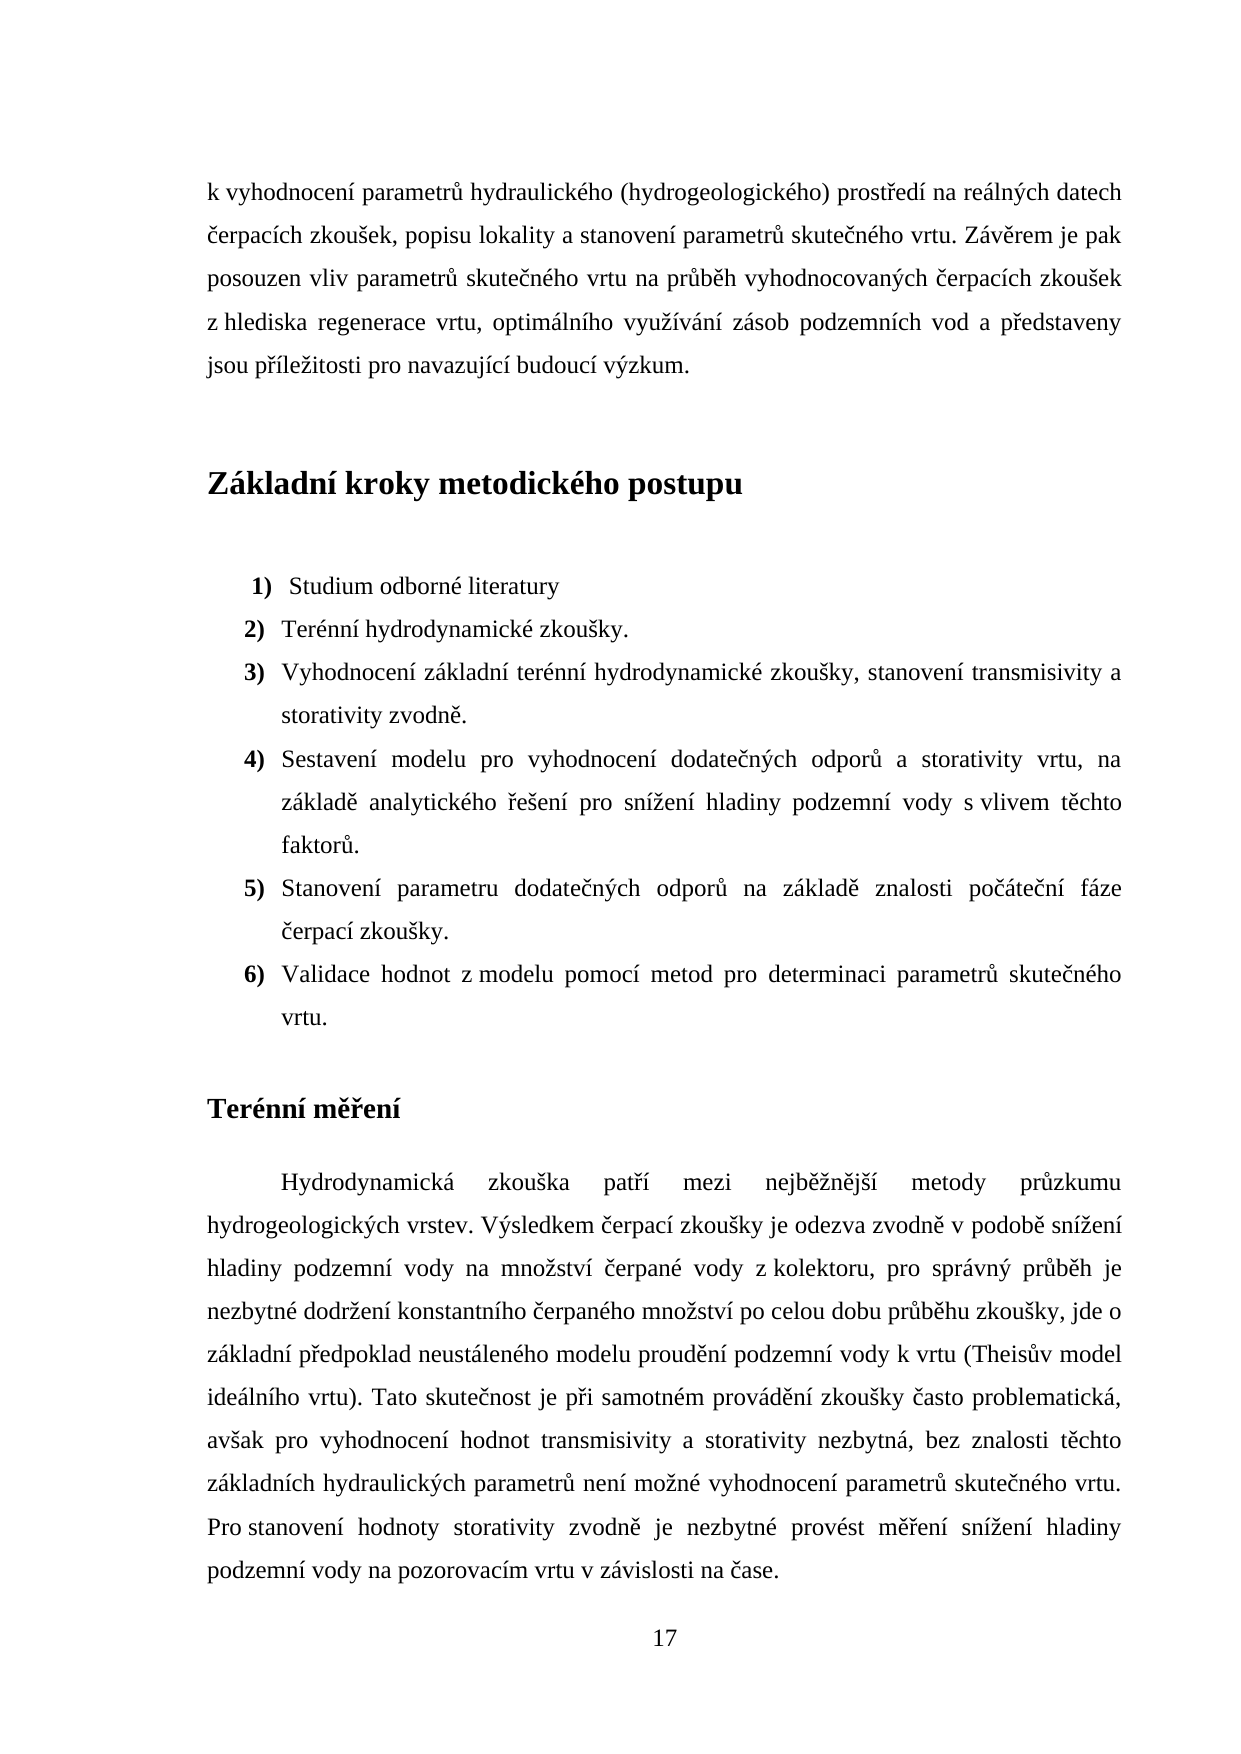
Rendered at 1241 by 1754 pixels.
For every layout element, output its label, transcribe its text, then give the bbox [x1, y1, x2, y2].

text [207, 177, 1122, 378]
list Terénní hydrodynamické zkoušky. [244, 614, 1122, 643]
text Hydrodynamická zkouška patří mezi nejběžnější metody průzkumu hydrogeologických vrstev. Výsledkem čerpací zkoušky je odezva zvodně v podobě snížení hladiny podzemní vody na množství čerpané vody z kolektoru, pro správný průběh je nezbytné dodržení konstantního čerpaného množství po celou dobu průběhu zkoušky, jde o základní předpoklad neustáleného modelu proudění podzemní vody k vrtu (Theisův model ideálního vrtu). Tato skutečnost je při samotném provádění zkoušky často problematická, avšak pro vyhodnocení hodnot transmisivity a storativity nezbytná, bez znalosti těchto základních hydraulických parametrů není možné vyhodnocení parametrů skutečného vrtu. Pro stanovení hodnoty storativity zvodně je nezbytné provést měření snížení hladiny podzemní vody na pozorovacím vrtu v závislosti na čase. [207, 1167, 1122, 1583]
subtitle Terénní měření [207, 1091, 1122, 1125]
list Validace hodnot z modelu pomocí metod pro determinaci parametrů skutečného vrtu. [244, 959, 1122, 1031]
list Stanovení parametru dodatečných odporů na základě znalosti počáteční fáze čerpací zkoušky. [244, 873, 1122, 945]
list Sestavení modelu pro vyhodnocení dodatečných odporů a storativity vrtu, na základě analytického řešení pro snížení hladiny podzemní vody s vlivem těchto faktorů. [244, 744, 1122, 859]
list Studium odborné literatury [251, 571, 1122, 600]
subtitle Základní kroky metodického postupu [207, 464, 1122, 502]
list Vyhodnocení základní terénní hydrodynamické zkoušky, stanovení transmisivity a storativity zvodně. [244, 657, 1122, 729]
